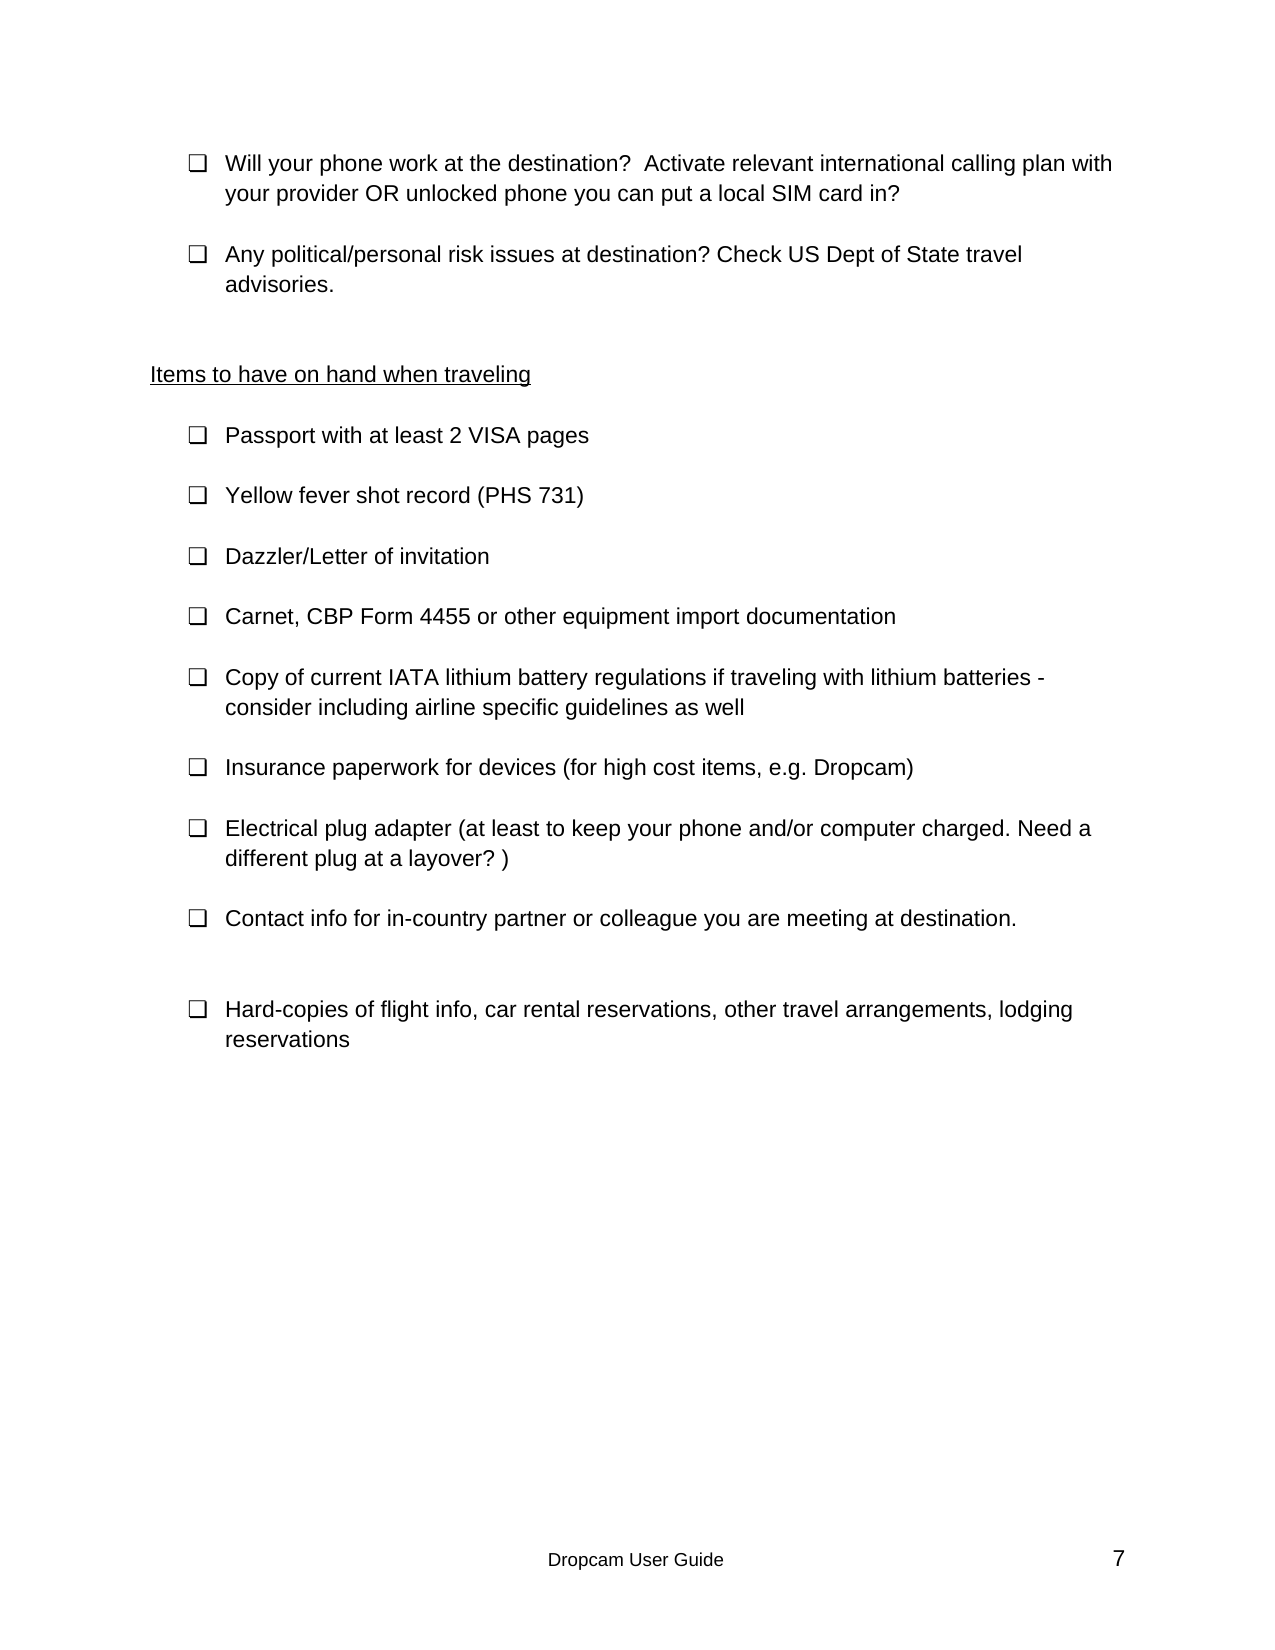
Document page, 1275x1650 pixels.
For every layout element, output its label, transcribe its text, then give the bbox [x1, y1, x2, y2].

list Will your phone work at the destination? Activate relevant international calling plan with your provider OR unlocked phone you can put a local SIM card in? [187, 150, 1125, 207]
list Yellow fever shot record (PHS 731) [187, 482, 1125, 509]
list Any political/personal risk issues at destination? Check US Dept of State travel advisories. [187, 241, 1125, 297]
list Hard-copies of flight info, car rental reservations, other travel arrangements, lodging reservations [187, 996, 1125, 1052]
list Contact info for in-country partner or colleague you are meeting at destination. [187, 905, 1125, 932]
text Items to have on hand when traveling [150, 361, 1125, 388]
list Passport with at least 2 VISA pages [187, 422, 1125, 448]
list Electrical plug adapter (at least to keep your phone and/or computer charged. Need a different plug at a layover? ) [187, 814, 1125, 871]
list Copy of current IATA lithium battery regulations if traveling with lithium batteries - consider including airline specific guidelines as well [187, 663, 1125, 720]
list Carnet, CBP Form 4455 or other equipment import documentation [187, 603, 1125, 629]
list Insurance paperwork for devices (for high cost items, e.g. Dropcam) [187, 754, 1125, 781]
list Dazzler/Letter of invitation [187, 543, 1125, 569]
